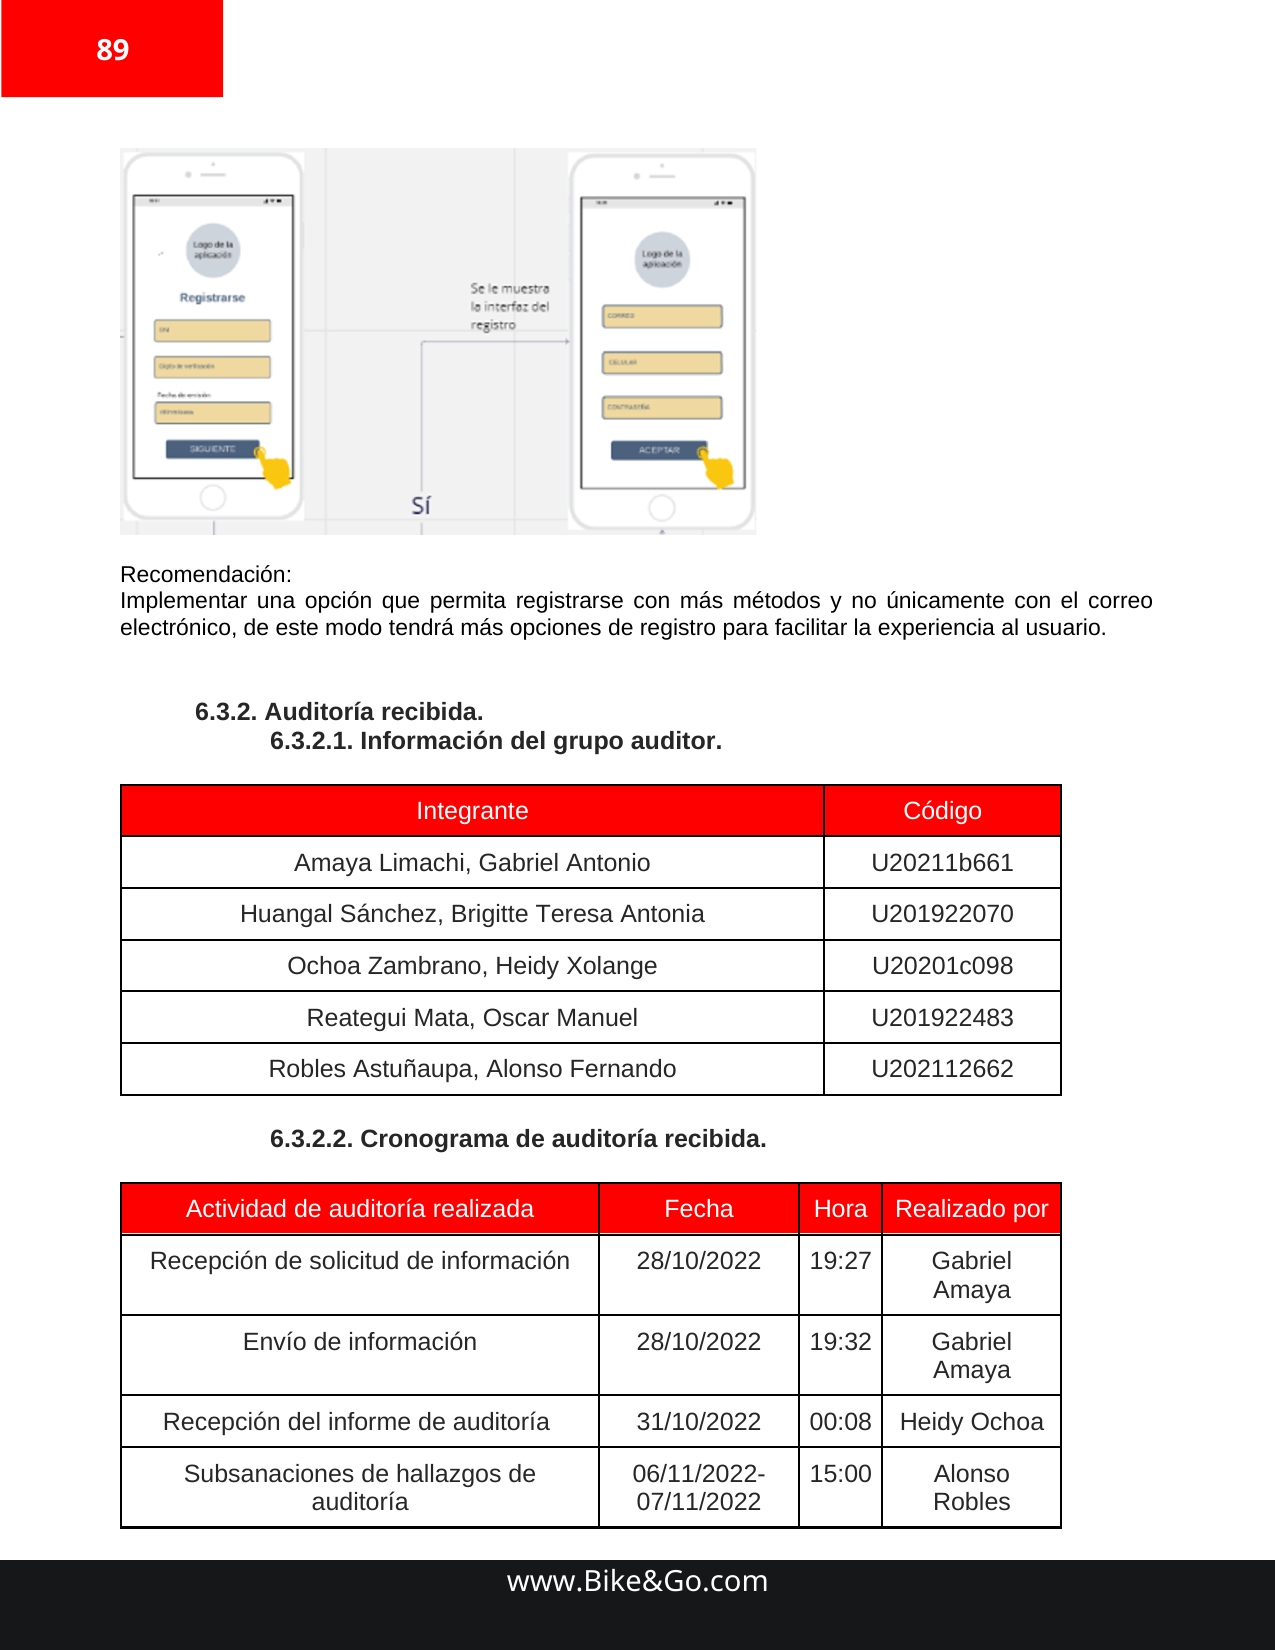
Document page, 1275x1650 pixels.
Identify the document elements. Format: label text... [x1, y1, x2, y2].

table_cell U20211b661 [825, 837, 1060, 887]
text 6.3.2. Auditoría recibida. [120, 697, 1155, 726]
table_cell U20201c098 [825, 941, 1060, 990]
table_header Integrante [122, 786, 823, 835]
table_cell Robles Astuñaupa, Alonso Fernando [122, 1044, 823, 1093]
table_cell Gabriel Amaya [883, 1316, 1060, 1394]
table_header Código [825, 786, 1060, 835]
table_cell Amaya Limachi, Gabriel Antonio [122, 837, 823, 887]
text Implementar una opción que permita registrarse con más métodos y no únicamente con el correo electrónico, de este modo tendrá más opciones de registro para facilitar la experiencia al usuario. [120, 587, 1155, 640]
table_cell 19:27 [800, 1236, 881, 1314]
table_cell Recepción de solicitud de información [122, 1236, 598, 1314]
table_header Fecha [600, 1184, 798, 1233]
table_cell 00:08 [800, 1396, 881, 1446]
table_cell 15:00 [800, 1448, 881, 1526]
table_cell Alonso Robles [883, 1448, 1060, 1526]
table_cell Huangal Sánchez, Brigitte Teresa Antonia [122, 889, 823, 938]
table_cell Subsanaciones de hallazgos de auditoría [122, 1448, 598, 1526]
table_cell Ochoa Zambrano, Heidy Xolange [122, 941, 823, 990]
table_header Actividad de auditoría realizada [122, 1184, 598, 1233]
table_cell Reategui Mata, Oscar Manuel [122, 992, 823, 1042]
table_cell U202112662 [825, 1044, 1060, 1093]
table_cell Recepción del informe de auditoría [122, 1396, 598, 1446]
table_cell 28/10/2022 [600, 1316, 798, 1394]
table_cell 28/10/2022 [600, 1236, 798, 1314]
table_cell Envío de información [122, 1316, 598, 1394]
text 6.3.2.1. Información del grupo auditor. [195, 726, 1155, 755]
table_header Realizado por [883, 1184, 1060, 1233]
table_cell 19:32 [800, 1316, 881, 1394]
table_cell U201922483 [825, 992, 1060, 1042]
text 6.3.2.2. Cronograma de auditoría recibida. [195, 1124, 1155, 1153]
table_cell 06/11/2022- 07/11/2022 [600, 1448, 798, 1526]
table_cell 31/10/2022 [600, 1396, 798, 1446]
table_cell U201922070 [825, 889, 1060, 938]
table_cell Heidy Ochoa [883, 1396, 1060, 1446]
text Recomendación: [120, 561, 1155, 587]
table_header Hora [800, 1184, 881, 1233]
picture [120, 148, 757, 535]
table_cell Gabriel Amaya [883, 1236, 1060, 1314]
